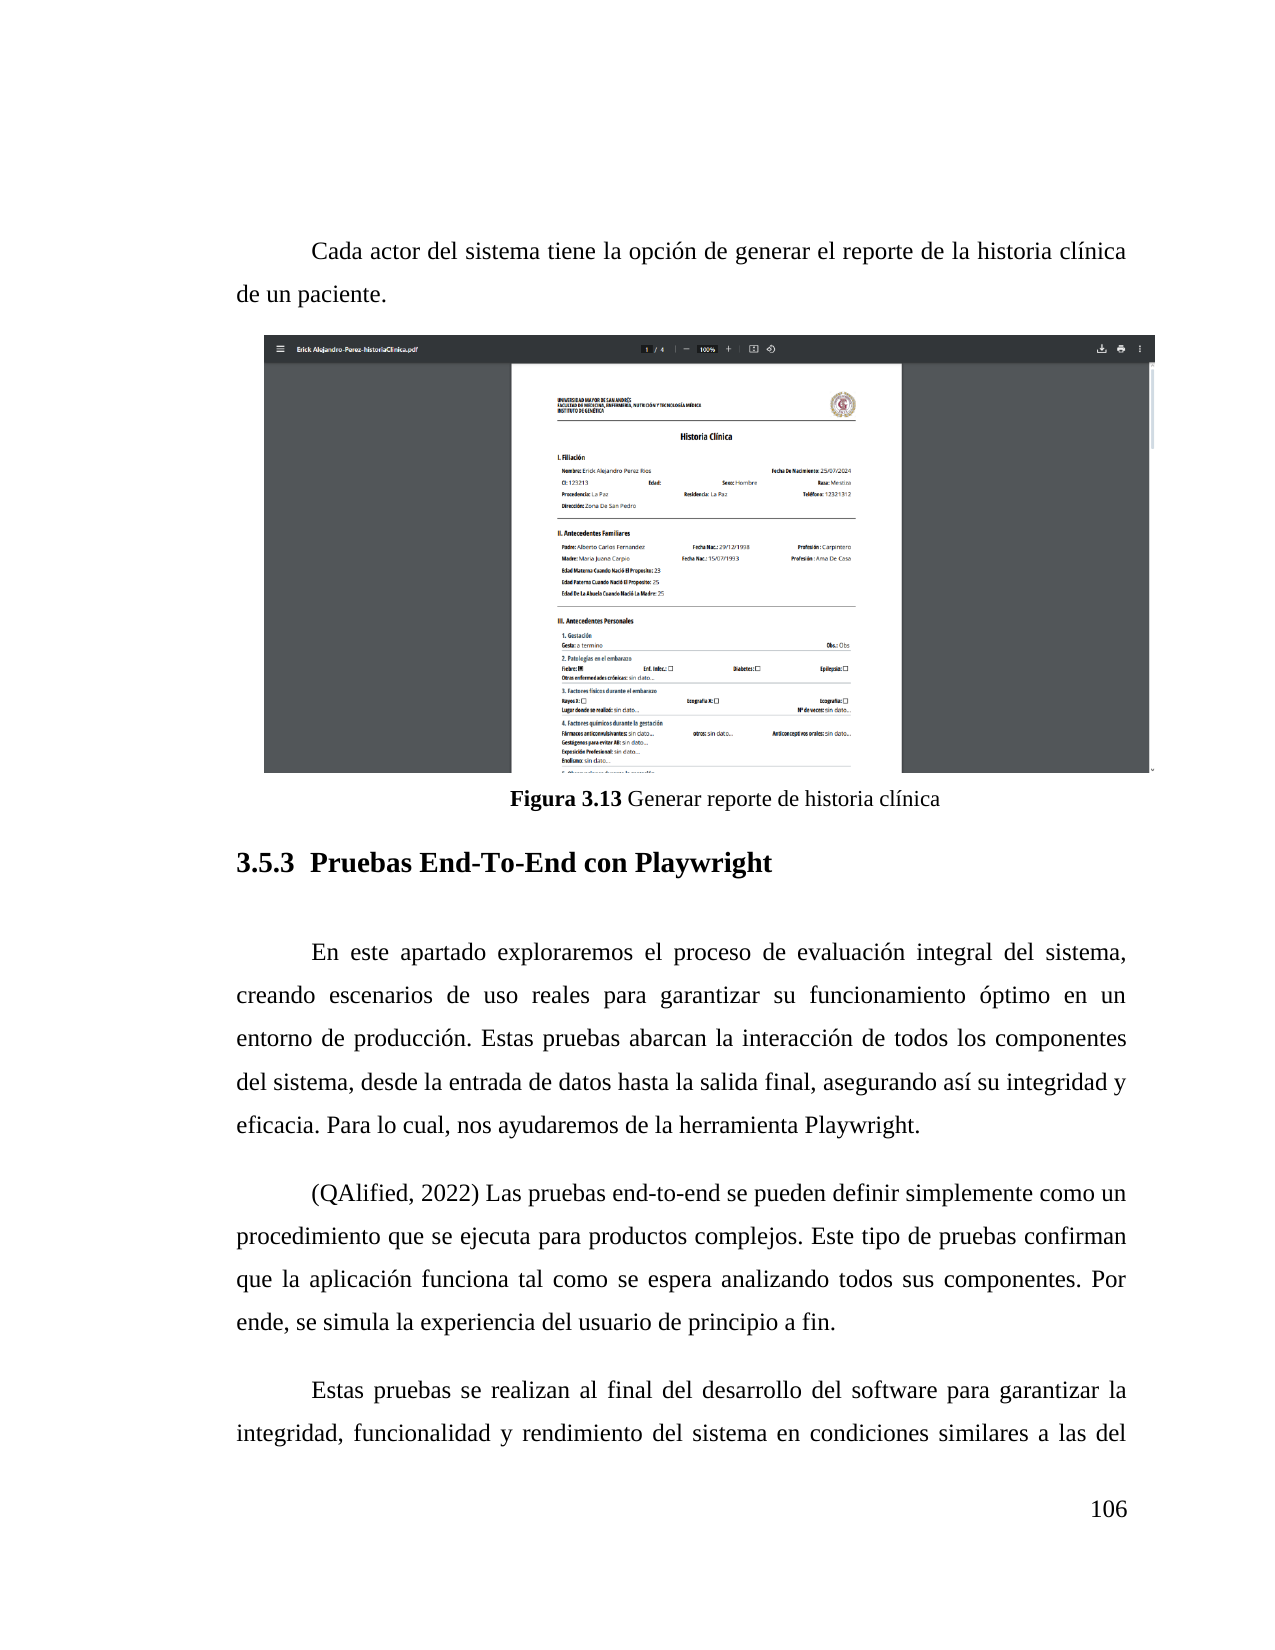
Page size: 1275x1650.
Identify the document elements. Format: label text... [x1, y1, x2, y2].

text (QAlified, 2022) Las pruebas end-to-end se pueden definir simplemente como un procedimiento que se ejecuta para productos complejos. Este tipo de pruebas confirman que la aplicación funciona tal como se espera analizando todos sus componentes. Por ende, se simula la experiencia del usuario de principio a fin. [236, 1178, 1127, 1336]
text Cada actor del sistema tiene la opción de generar el reporte de la historia clínica de un paciente. [236, 236, 1127, 308]
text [236, 1375, 1127, 1447]
text En este apartado exploraremos el proceso de evaluación integral del sistema, creando escenarios de uso reales para garantizar su funcionamiento óptimo en un entorno de producción. Estas pruebas abarcan la interacción de todos los componentes del sistema, desde la entrada de datos hasta la salida final, asegurando así su integridad y eficacia. Para lo cual, nos ayudaremos de la herramienta Playwright. [236, 937, 1127, 1138]
picture [264, 335, 1155, 773]
